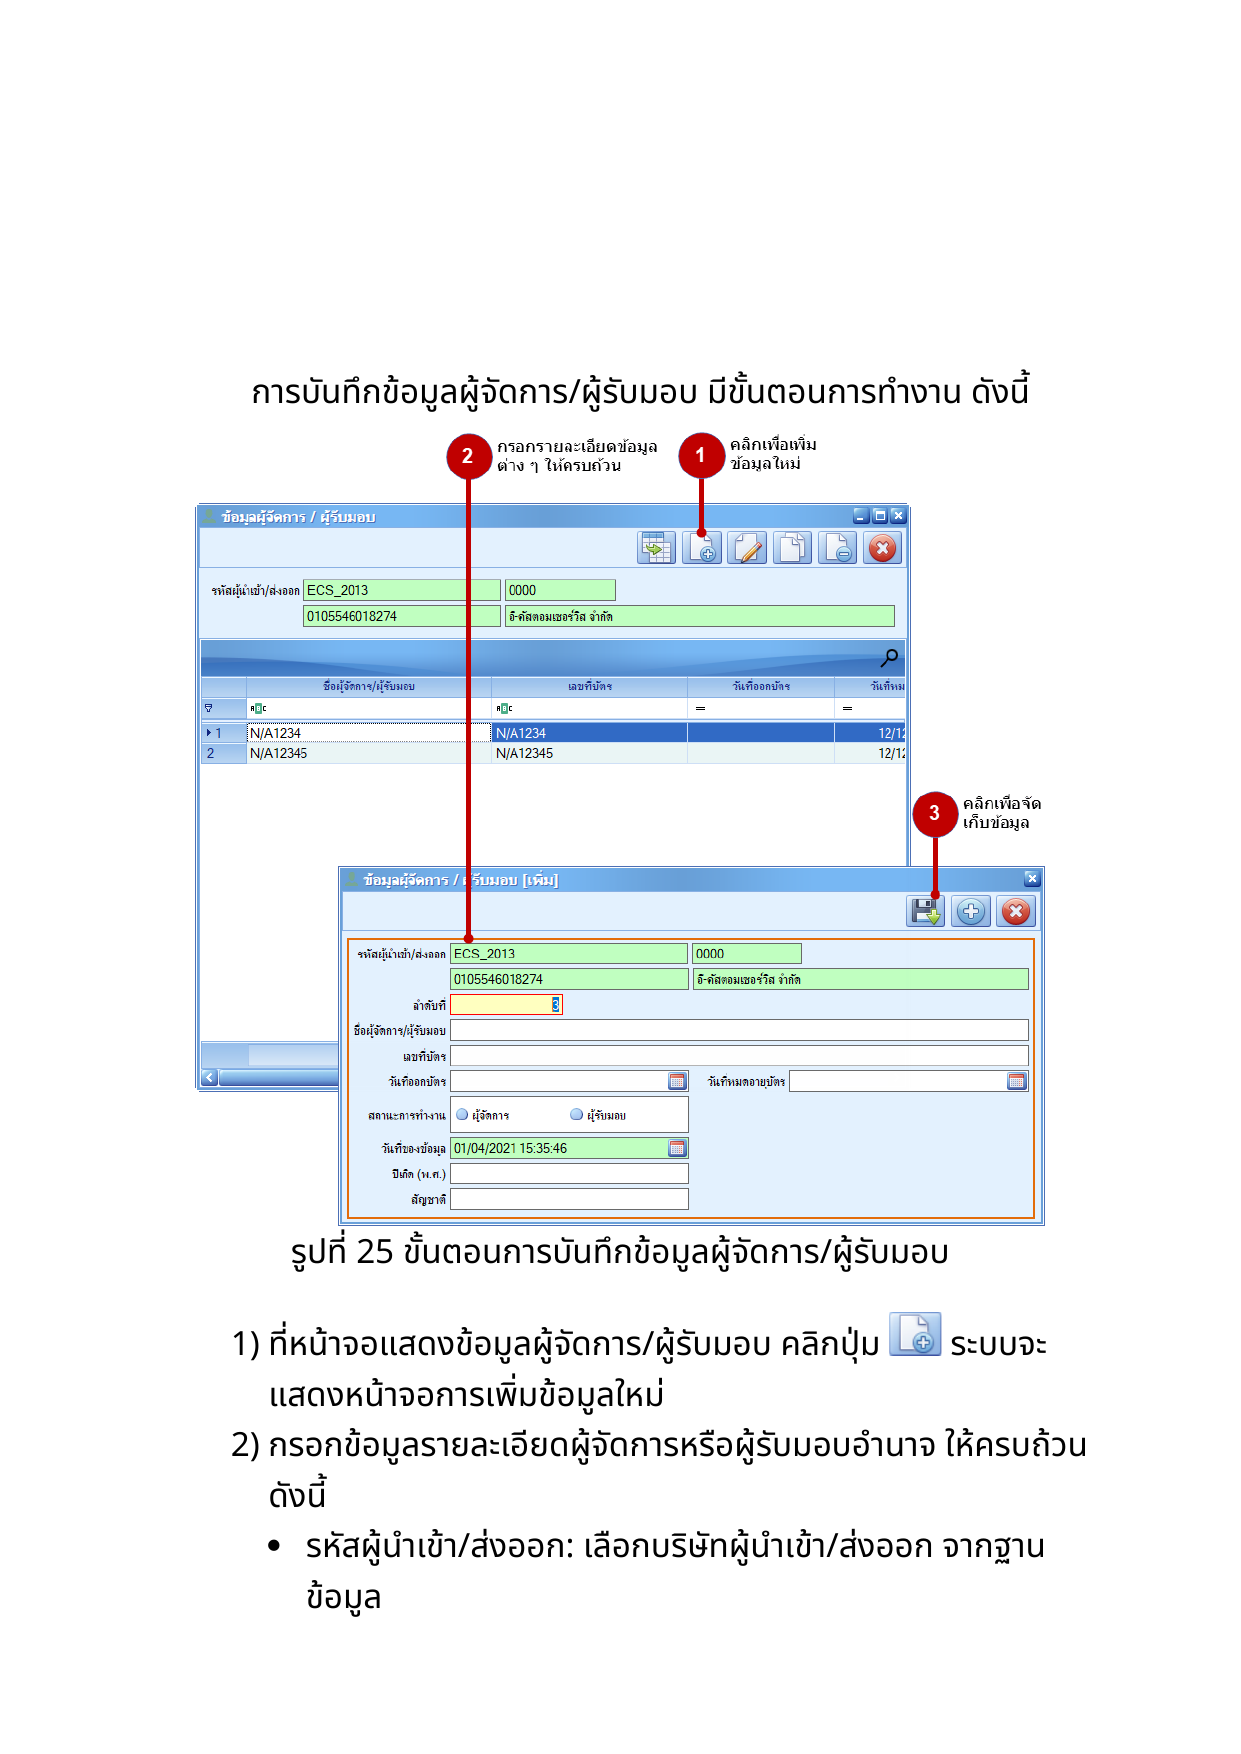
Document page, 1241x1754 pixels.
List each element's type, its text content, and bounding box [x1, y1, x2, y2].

list กรอกข้อมูลรายละเอียดผู้จัดการหรือผู้รับมอบอำนาจ ให้ครบถ้วน ดังนี้ [231, 1421, 1122, 1522]
picture [195, 418, 1045, 1228]
list รหัสผู้นำเข้า/ส่งออก: เลือกบริษัทผู้นำเข้า/ส่งออก จากฐานข้อมูล [268, 1522, 1122, 1623]
list ที่หน้าจอแสดงข้อมูลผู้จัดการ/ผู้รับมอบ คลิกปุ่ม ระบบจะแสดงหน้าจอการเพิ่มข้อมูลใหม่ [231, 1312, 1122, 1421]
text รูปที่ 25 ขั้นตอนการบันทึกข้อมูลผู้จัดการ/ผู้รับมอบ [118, 1228, 1122, 1278]
picture [889, 1312, 942, 1356]
text การบันทึกข้อมูลผู้จัดการ/ผู้รับมอบ มีขั้นตอนการทำงาน ดังนี้ [118, 368, 1122, 419]
